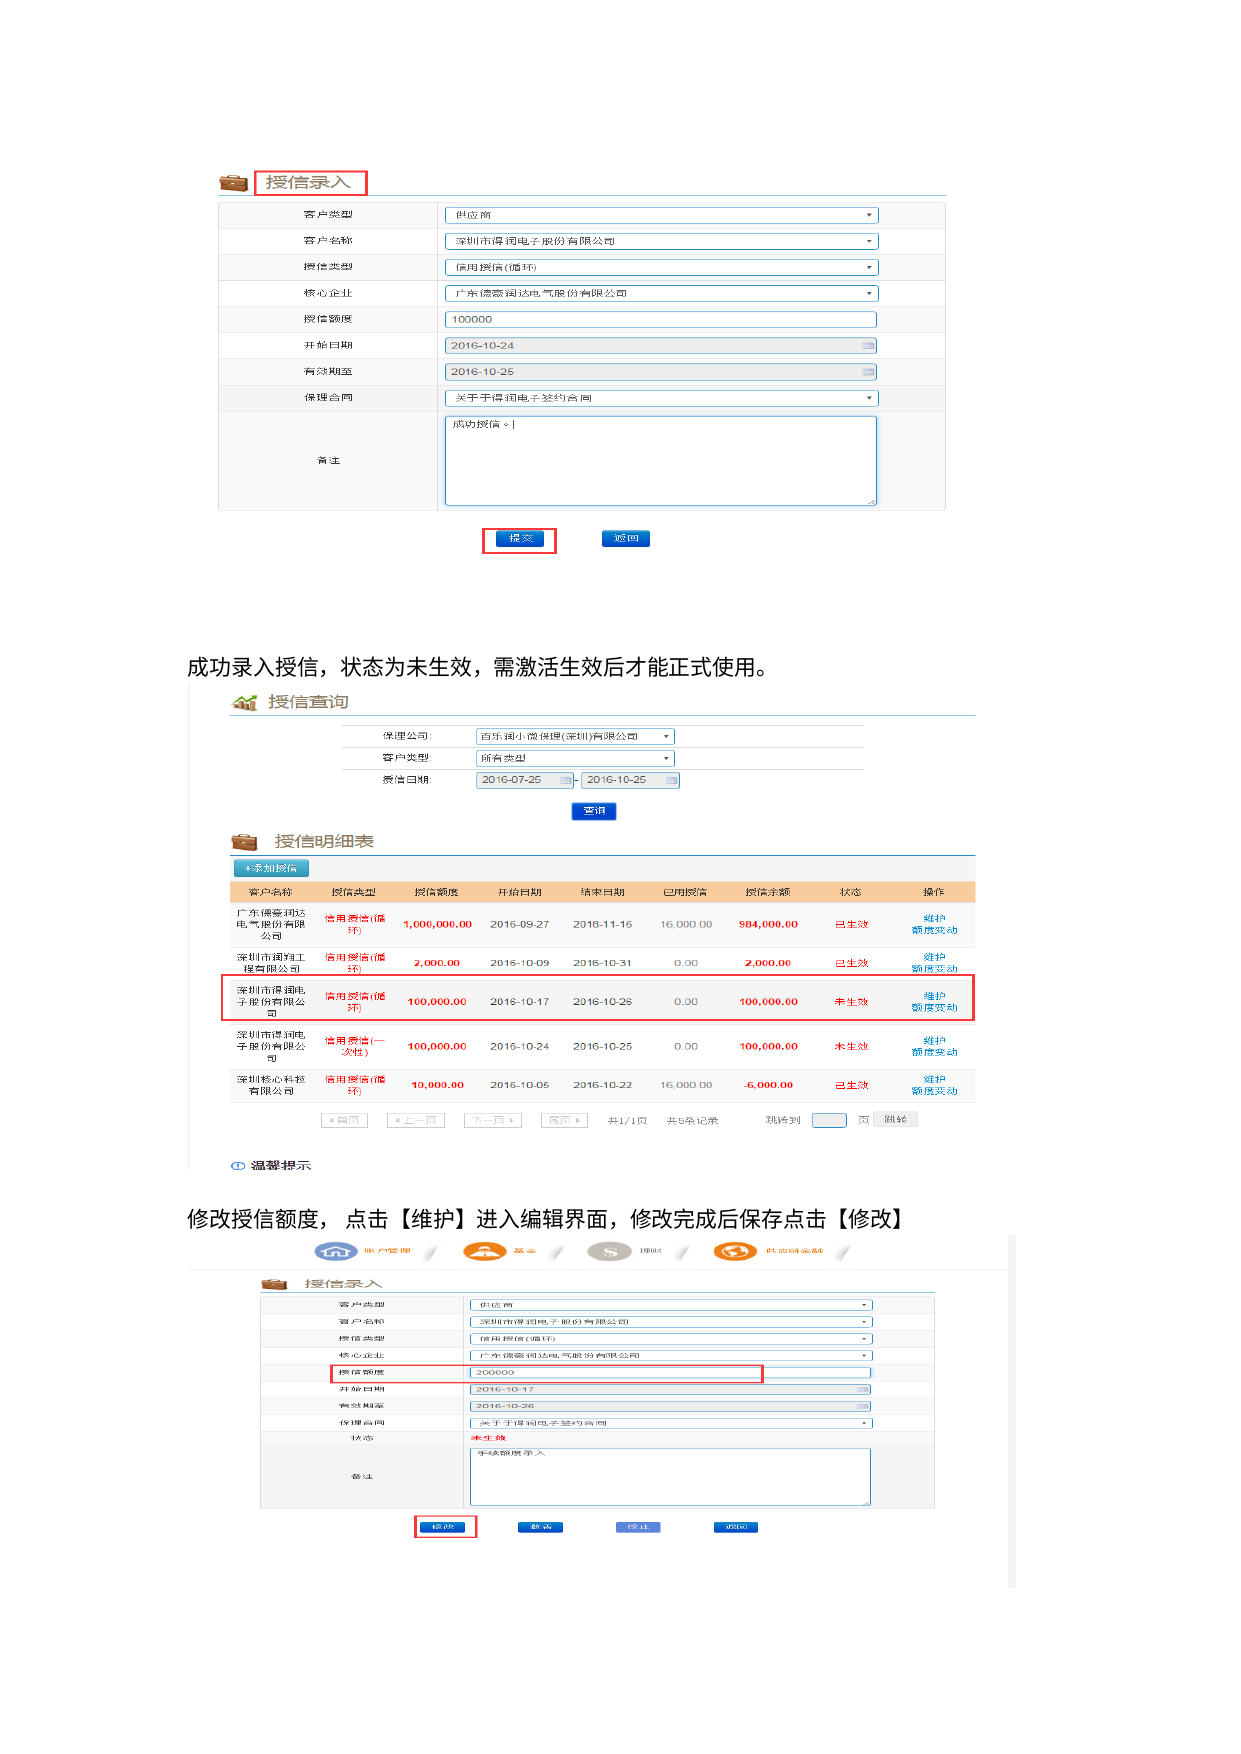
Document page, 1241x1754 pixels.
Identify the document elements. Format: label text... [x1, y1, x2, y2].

text 修改授信额度， 点击【维护】进入编辑界面，修改完成后保存点击【修改】 [187, 1202, 1053, 1234]
picture [187, 682, 1010, 1170]
picture [187, 1234, 1016, 1588]
text 成功录入授信，状态为未生效，需激活生效后才能正式使用。 [187, 649, 1053, 682]
picture [187, 162, 1022, 626]
